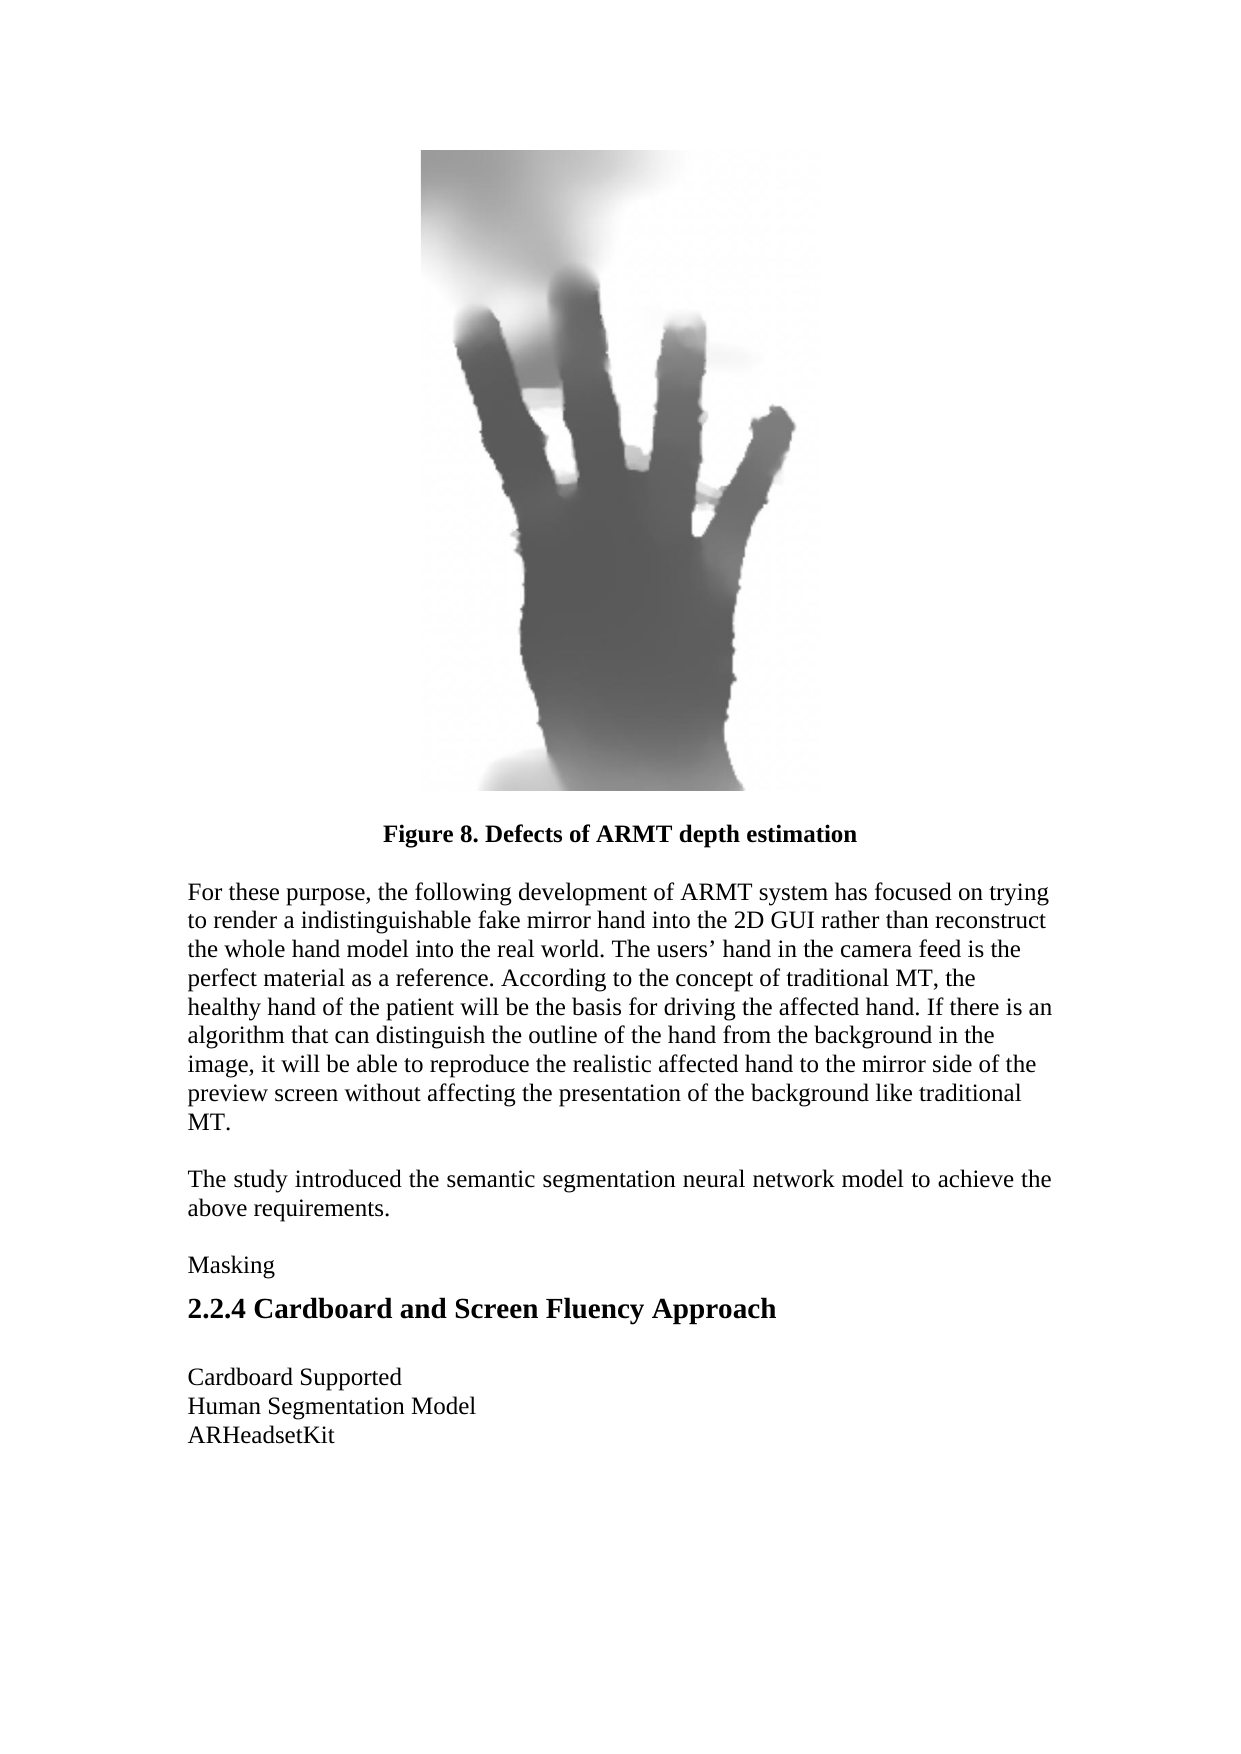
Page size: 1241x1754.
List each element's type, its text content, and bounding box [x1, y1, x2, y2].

text The study introduced the semantic segmentation neural network model to achieve the above requirements. [187, 1164, 1053, 1222]
text Figure 8. Defects of ARMT depth estimation [187, 819, 1053, 848]
subtitle 2.2.4 Cardboard and Screen Fluency Approach [187, 1292, 1053, 1325]
text For these purpose, the following development of ARMT system has focused on trying to render a indistinguishable fake mirror hand into the 2D GUI rather than reconstruct the whole hand model into the real world. The users’ hand in the camera feed is the perfect material as a reference. According to the concept of traditional MT, the healthy hand of the patient will be the basis for driving the affected hand. If there is an algorithm that can distinguish the outline of the hand from the background in the image, it will be able to reproduce the realistic affected hand to the mirror side of the preview screen without affecting the presentation of the background like traditional MT. [187, 877, 1053, 1135]
text Cardboard Supported [187, 1362, 1053, 1391]
text Human Segmentation Model [187, 1391, 1053, 1420]
text Masking [187, 1250, 1053, 1279]
picture [420, 150, 820, 791]
text ARHeadsetKit [187, 1420, 1053, 1448]
